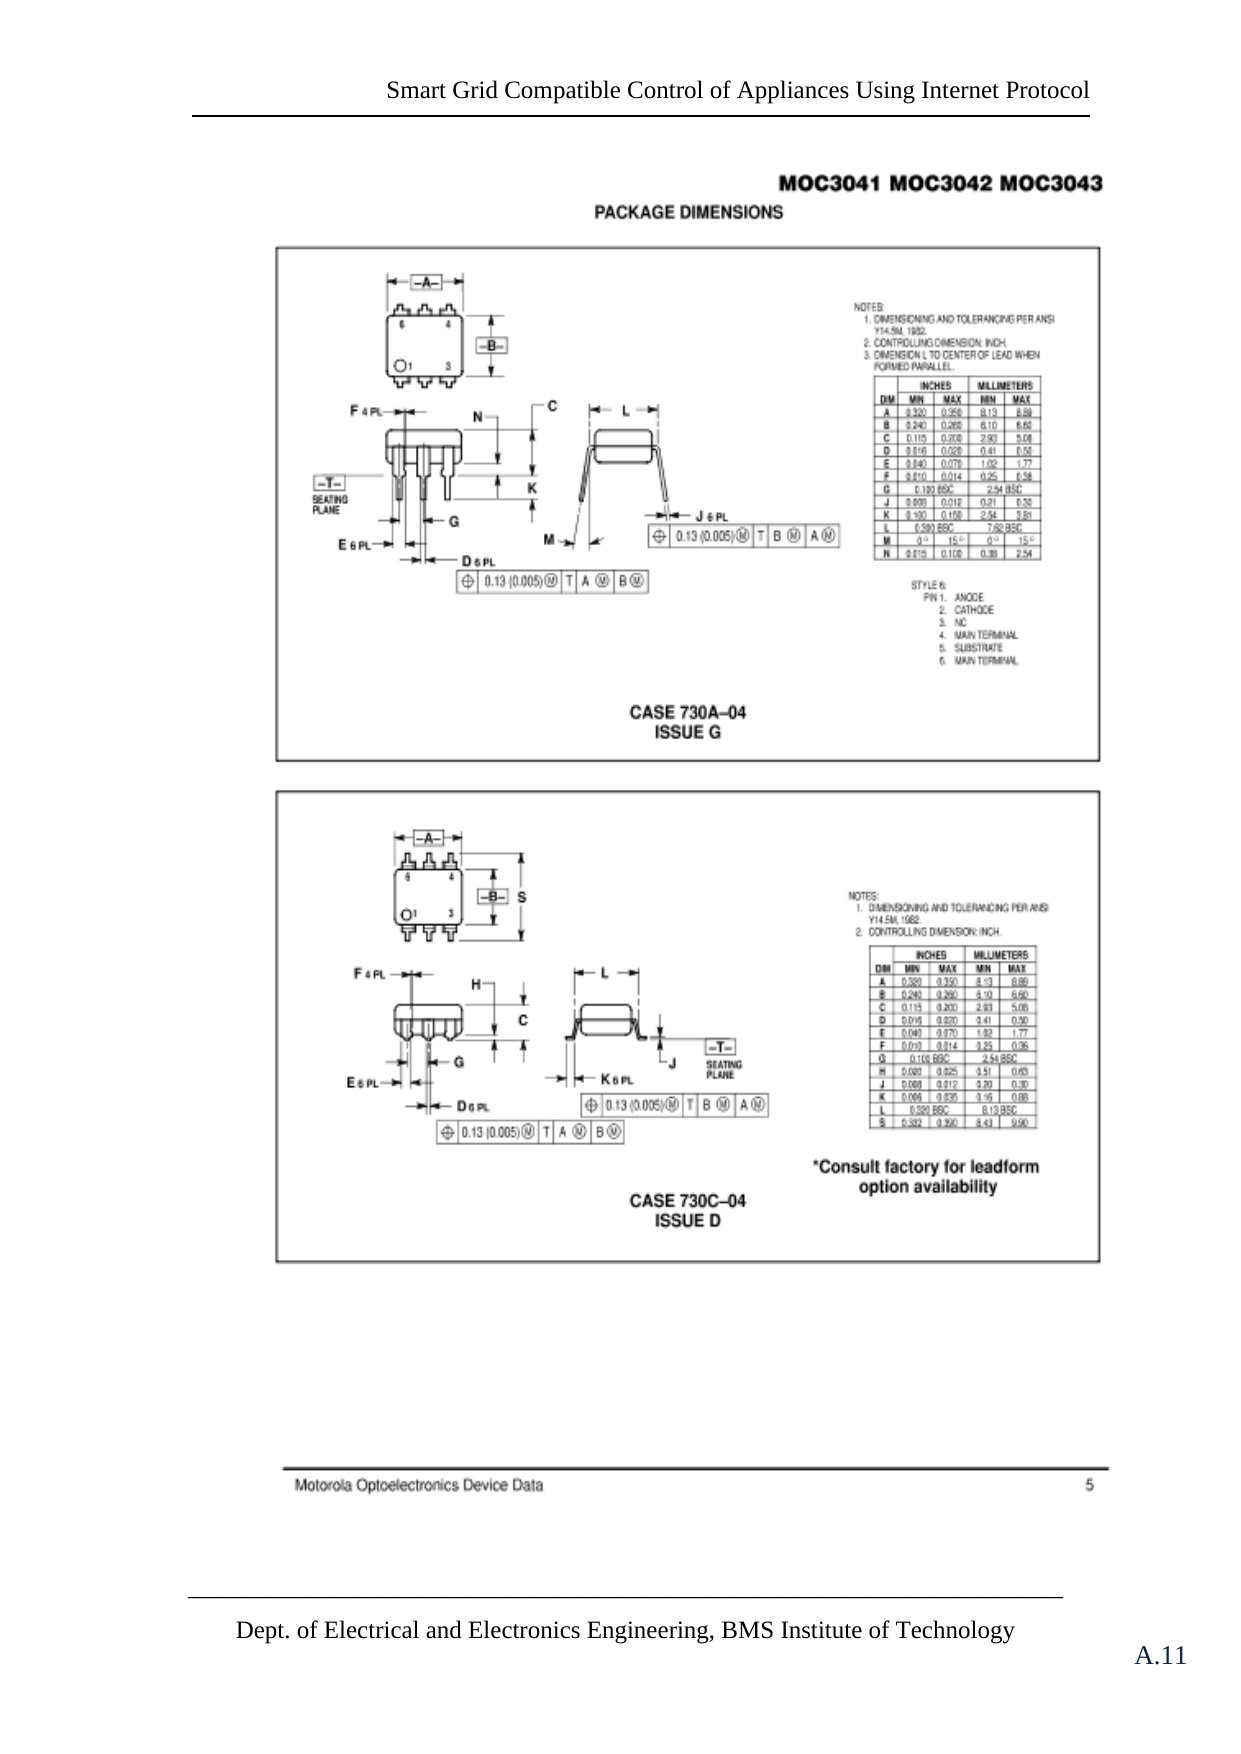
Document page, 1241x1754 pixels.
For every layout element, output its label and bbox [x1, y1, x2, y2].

picture [187, 132, 1190, 1542]
